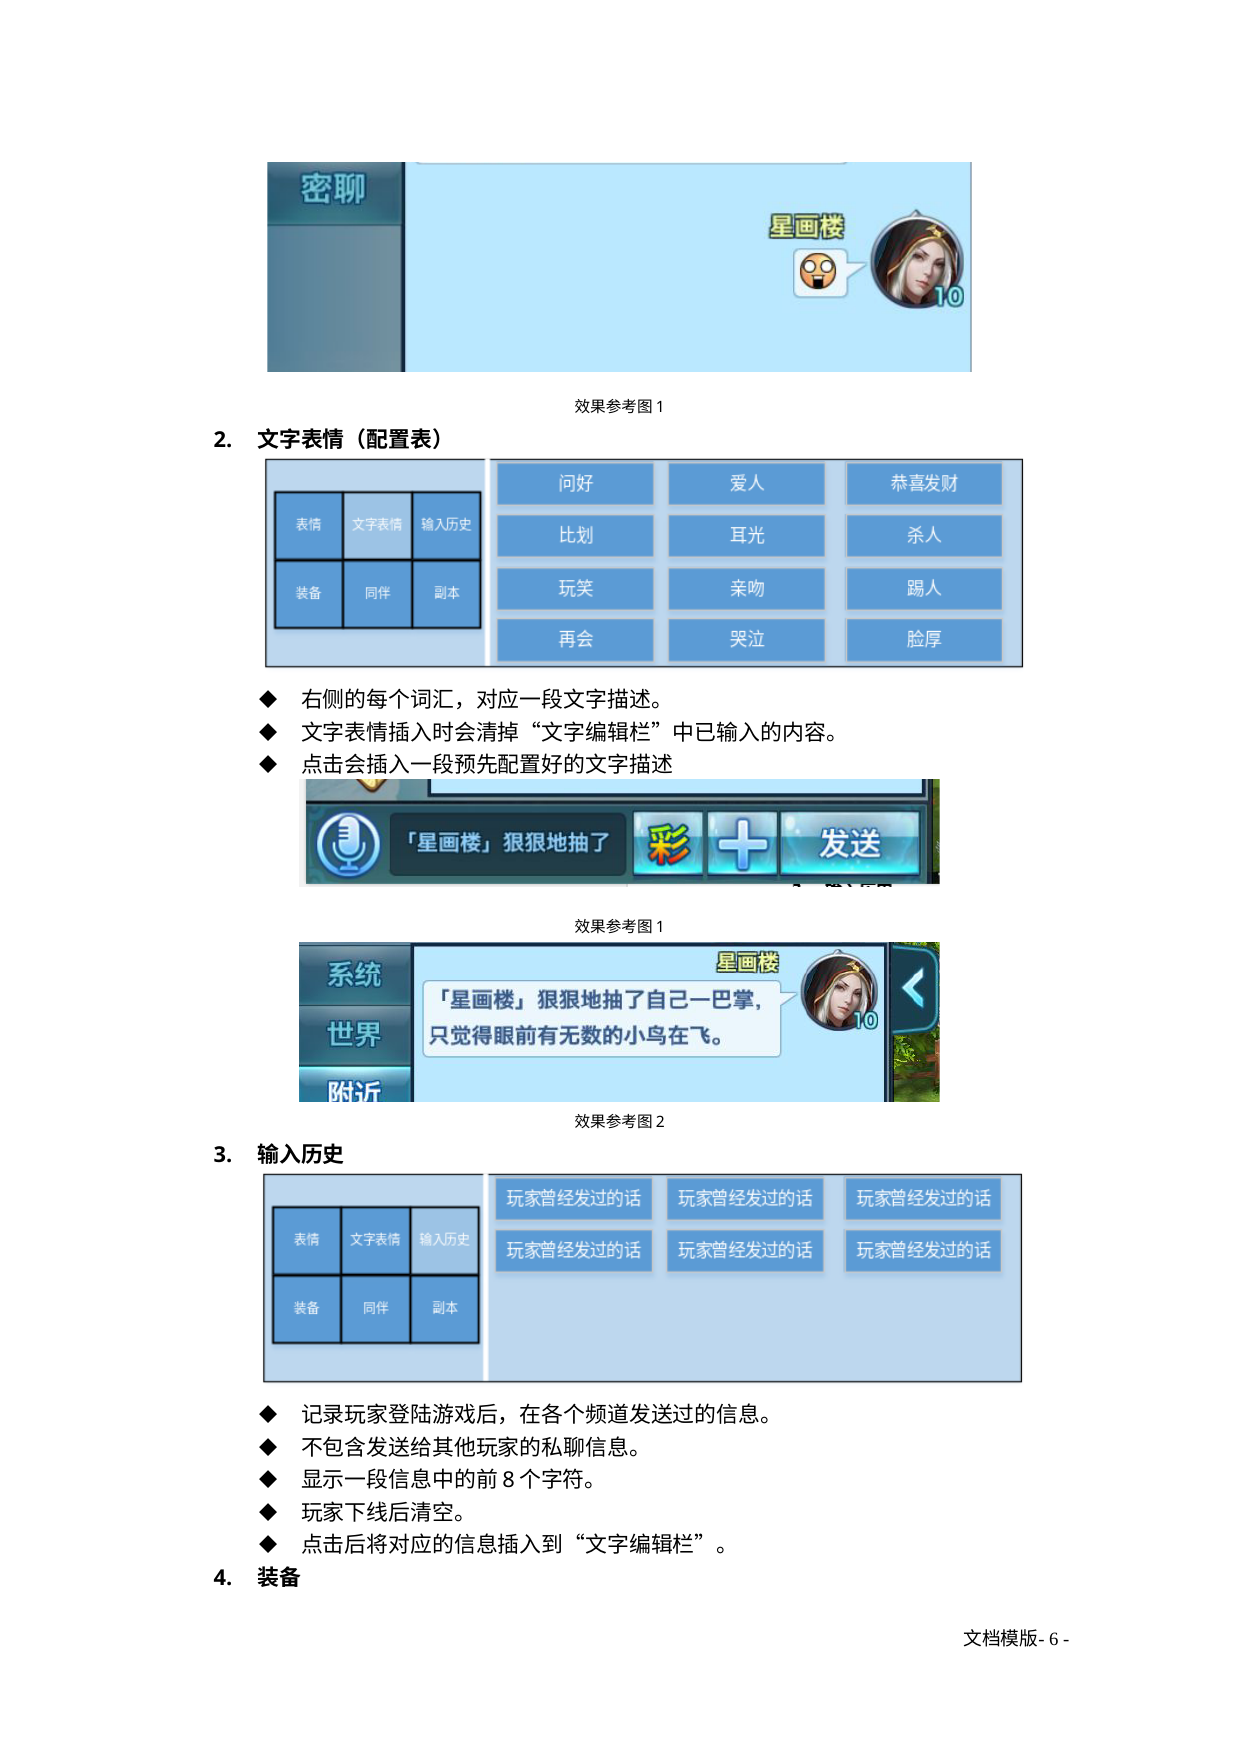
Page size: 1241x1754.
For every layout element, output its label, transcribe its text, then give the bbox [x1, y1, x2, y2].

list 记录玩家登陆游戏后，在各个频道发送过的信息。 [257, 1397, 1069, 1429]
list 显示一段信息中的前8个字符。 [257, 1462, 1069, 1494]
text 效果参考图1 [169, 909, 1069, 942]
list 右侧的每个词汇，对应一段文字描述。 [257, 682, 1069, 714]
list 文字表情插入时会清掉“文字编辑栏”中已输入的内容。 [257, 714, 1069, 747]
list 点击后将对应的信息插入到“文字编辑栏”。 [257, 1527, 1069, 1559]
list 文字表情（配置表） [213, 422, 1069, 454]
list 装备 [213, 1559, 1069, 1592]
picture [299, 942, 940, 1102]
list 点击会插入一段预先配置好的文字描述 [257, 747, 1069, 779]
picture [267, 162, 972, 372]
list 玩家下线后清空。 [257, 1494, 1069, 1527]
text 效果参考图1 [169, 389, 1069, 422]
list 不包含发送给其他玩家的私聊信息。 [257, 1429, 1069, 1462]
list 输入历史 [213, 1137, 1069, 1169]
text 效果参考图2 [169, 1104, 1069, 1137]
picture [299, 779, 940, 887]
